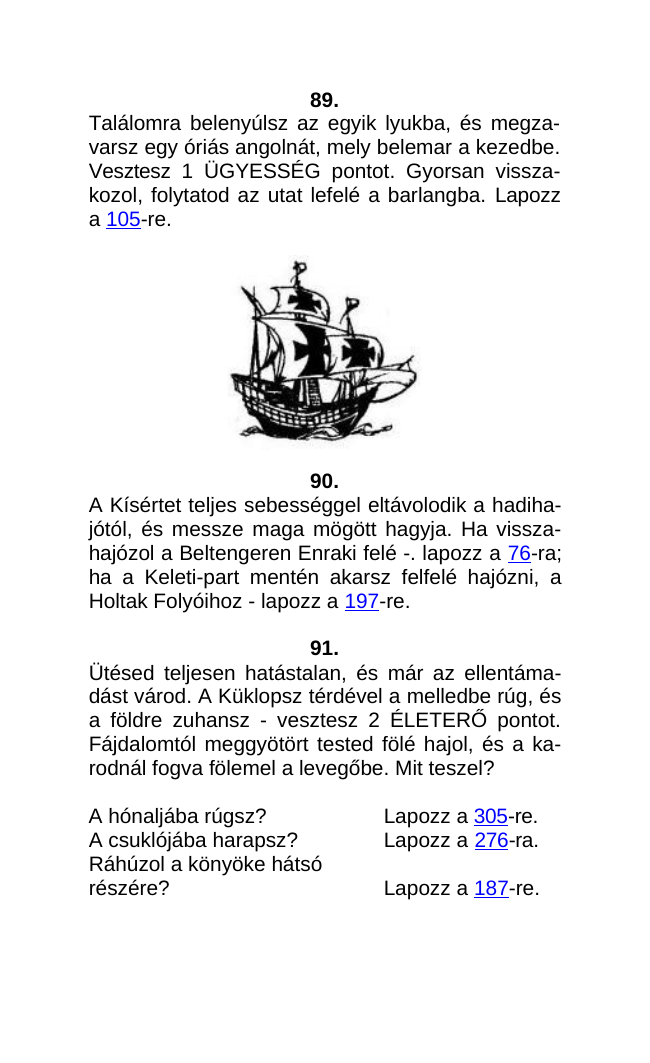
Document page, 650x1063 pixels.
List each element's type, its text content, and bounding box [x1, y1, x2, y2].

text részére? Lapozz a 187-re. [88, 876, 622, 900]
subtitle 91. [159, 636, 490, 660]
picture [227, 255, 423, 450]
text Találomra belenyúlsz az egyik lyukba, és megza- varsz egy óriás angolnát, mely belemar a kezedbe. Vesztesz 1 ÜGYESSÉG pontot. Gyorsan vissza- kozol, folytatod az utat lefelé a barlangba. Lapozz a 105-re. [88, 111, 561, 231]
text A Kísértet teljes sebességgel eltávolodik a hadiha- jótól, és messze maga mögött hagyja. Ha vissza- hajózol a Beltengeren Enraki felé -. lapozz a 76-ra; ha a Keleti-part mentén akarsz felfelé hajózni, a Holtak Folyóihoz - lapozz a 197-re. [88, 493, 562, 613]
text Ütésed teljesen hatástalan, és már az ellentáma- dást várod. A Küklopsz térdével a melledbe rúg, és a földre zuhansz - vesztesz 2 ÉLETERŐ pontot. Fájdalomtól meggyötört tested fölé hajol, és a ka- rodnál fogva fölemel a levegőbe. Mit teszel? [88, 660, 562, 780]
text Ráhúzol a könyöke hátsó [88, 852, 622, 876]
text A hónaljába rúgsz? Lapozz a 305-re. A csuklójába harapsz? Lapozz a 276-ra. [88, 804, 540, 852]
